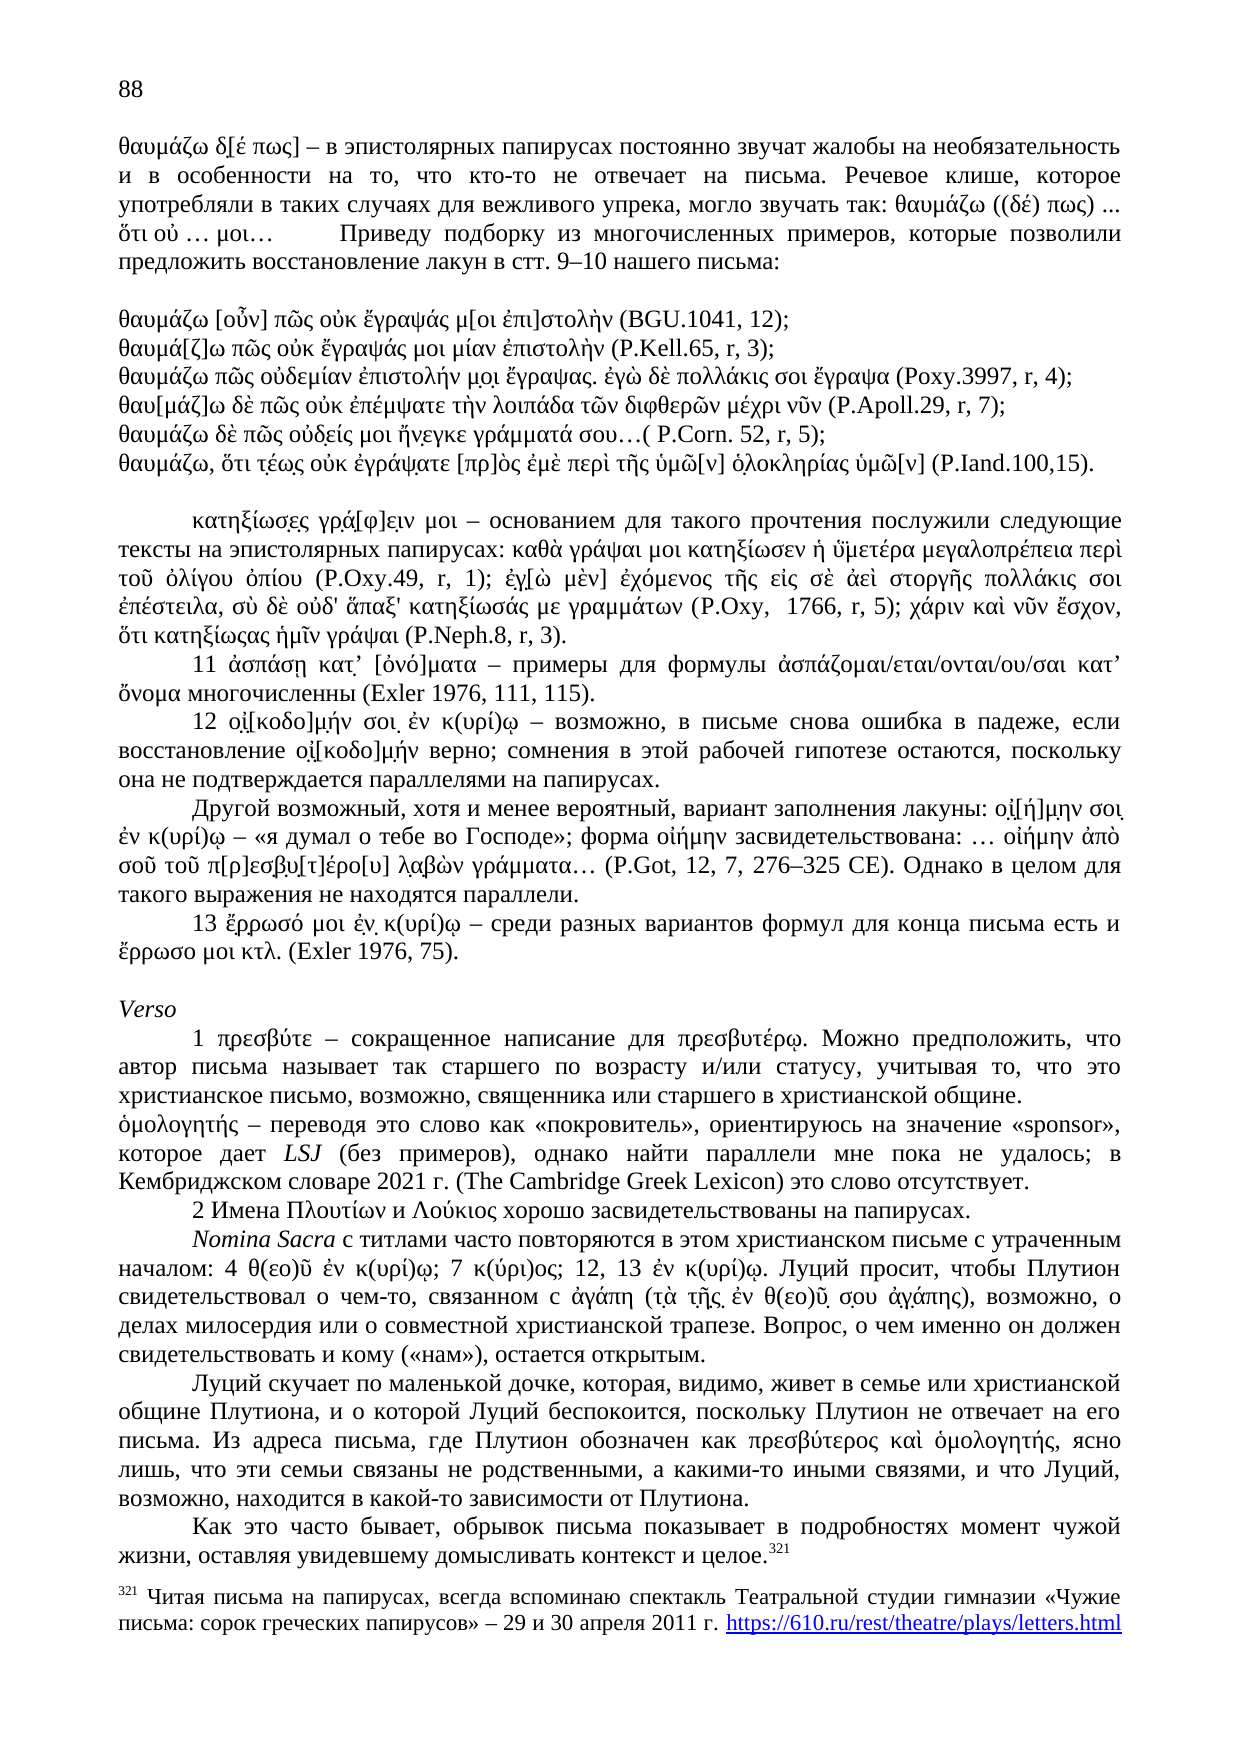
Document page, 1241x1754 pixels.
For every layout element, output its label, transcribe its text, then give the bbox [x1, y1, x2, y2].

text 13 ἔ̣ρ̣ρωσό μοι ἐ̣ν̣ κ(υρί)ῳ – среди разных вариантов формул для конца письма есть и ἔρρωσο μοι κτλ. (Exler 1976, 75). [118, 908, 1122, 965]
text 2 Имена Πλουτίων и Λούκιος хорошо засвидетельствованы на папирусах. [118, 1195, 1122, 1224]
text Nomina Sacra с титлами часто повторяются в этом христианском письме с утраченным началом: 4 θ(εο)ῦ ἐν κ(υρί)ῳ; 7 κ(ύρι)ος; 12, 13 ἐν κ(υρί)ῳ. Луций просит, чтобы Плутион свидетельствовал о чем-то, связанном с ἀγάπη (τ̣ὰ τ̣ῆ̣ς̣ ἐν θ(εο)ῦ̣ σ̣ου ἀ̣γ̣άπης), возможно, о делах милосердия или о совместной христианской трапезе. Вопрос, о чем именно он должен свидетельствовать и кому («нам»), остается открытым. [118, 1224, 1122, 1368]
text Как это часто бывает, обрывок письма показывает в подробностях момент чужой жизни, оставляя увидевшему домысливать контекст и целое. [118, 1511, 1122, 1569]
text 11 ἀσπάσῃ κατ̣’ [ὀνό]ματα – примеры для формулы ἀσπάζομαι/εται/ονται/ου/σαι κατ’ ὄνομα многочисленны (Exler 1976, 111, 115). [118, 649, 1122, 706]
text ὁμολογητής – переводя это слово как «покровитель», ориентируюсь на значение «sponsor», которое дает LSJ (без примеров), однако найти параллели мне пока не удалось; в Кембриджском словаре 2021 г. (The Cambridge Greek Lexicon) это слово отсутствует. [118, 1109, 1122, 1195]
text θαυμά[ζ]ω πῶς οὐκ ἔγραψάς μοι μίαν ἐπιστολὴν (P.Kell.65, r, 3); [118, 333, 1122, 361]
text θαυ[μάζ]ω δὲ πῶς οὐκ ἐπέμψατε τὴν λοιπάδα τῶν διφθερῶν μέχρι νῦν (P.Apoll.29, r, 7); [118, 390, 1122, 419]
text Другой возможный, хотя и менее вероятный, вариант заполнения лакуны: ο̣ἰ̣[ή]μ̣ην σοι̣ ἐν κ(υρί)ῳ – «я думал о тебе во Господе»; форма οἰήμην засвидетельствована: … οἰήμην ἀπὸ σοῦ τοῦ π[ρ]εσ̣β̣υ̣[τ]έρο[υ] λ̣α̣βὼν γράμματα… (P.Got, 12, 7, 276–325 CE). Однако в целом для такого выражения не находятся параллели. [118, 793, 1122, 908]
text 12 ο̣ἰ̣[κοδο]μ̣ήν σοι̣ ἐν κ(υρί)ῳ – возможно, в письме снова ошибка в падеже, если восстановление ο̣ἰ̣[κοδο]μ̣ήν верно; сомнения в этой рабочей гипотезе остаются, поскольку она не подтверждается параллелями на папирусах. [118, 706, 1122, 793]
text κατηξίωσ̣ε̣ς γρ̣ά̣[φ]ε̣ιν μοι – основанием для такого прочтения послужили следующие тексты на эпистолярных папирусах: καθὰ γράψαι μοι κατηξίωσεν ἡ ὑ̈μετέρα μεγαλοπρέπεια περὶ τοῦ ὀλίγου ὀπίου (P.Oxy.49, r, 1); ἐ̣γ̣[ὼ μὲν] ἐχόμενος τῆς εἰς σὲ ἀεὶ στοργῆς πολλάκις σοι ἐπέστειλα, σὺ δὲ οὐδ' ἅπαξ' κατηξίωσάς με γραμμάτων (P.Oxy, 1766, r, 5); χάριν καὶ νῦν ἔσχον, ὅτι κατηξίωςας ἡμῖν γράψαι (P.Neph.8, r, 3). [118, 505, 1122, 649]
text θαυμάζω πῶς οὐδεμίαν ἐπιστολήν μ̣ο̣ι ἔγραψας. ἐγὼ δὲ πολλάκις σοι ἔγραψα (Poxy.3997, r, 4); [118, 361, 1122, 390]
text θαυμάζω, ὅτι τ̣έω̣ς οὐκ ἐγράψ̣ατε [πρ]ὸς ἐμὲ περὶ τῆς ὑμῶ[ν] ὁ̣λοκληρίας ὑμῶ[ν] (P.Iand.100,15). [118, 448, 1122, 476]
text θαυμάζω δὲ πῶς οὐδ̣είς μοι ἤν̣εγκε γράμματά σου…( P.Corn. 52, r, 5); [118, 419, 1122, 448]
text 1 π̣ρεσβύτε – сокращенное написание для π̣ρεσβυτέρῳ. Можно предположить, что автор письма называет так старшего по возрасту и/или статусу, учитывая то, что это христианское письмо, возможно, священника или старшего в христианской общине. [118, 1023, 1122, 1109]
text Verso [118, 994, 1122, 1023]
text θαυμάζω δ̣[έ πως] – в эпистолярных папирусах постоянно звучат жалобы на необязательность и в особенности на то, что кто-то не отвечает на письма. Речевое клише, которое употребляли в таких случаях для вежливого упрека, могло звучать так: θαυμάζω ((δέ) πως) ... ὅτι οὐ … μοι… Приведу подборку из многочисленных примеров, которые позволили предложить восстановление лакун в стт. 9–10 нашего письма: [118, 131, 1122, 275]
text Луций скучает по маленькой дочке, которая, видимо, живет в семье или христианской общине Плутиона, и о которой Луций беспокоится, поскольку Плутион не отвечает на его письма. Из адреса письма, где Плутион обозначен как πρεσβύτερος καὶ ὁμολογητής, ясно лишь, что эти семьи связаны не родственными, а какими-то иными связями, и что Луций, возможно, находится в какой-то зависимости от Плутиона. [118, 1368, 1122, 1511]
text θαυμάζω [οὖν] πῶς οὐκ ἔγραψάς μ[οι ἐπι]στολὴν (BGU.1041, 12); [118, 304, 1122, 333]
